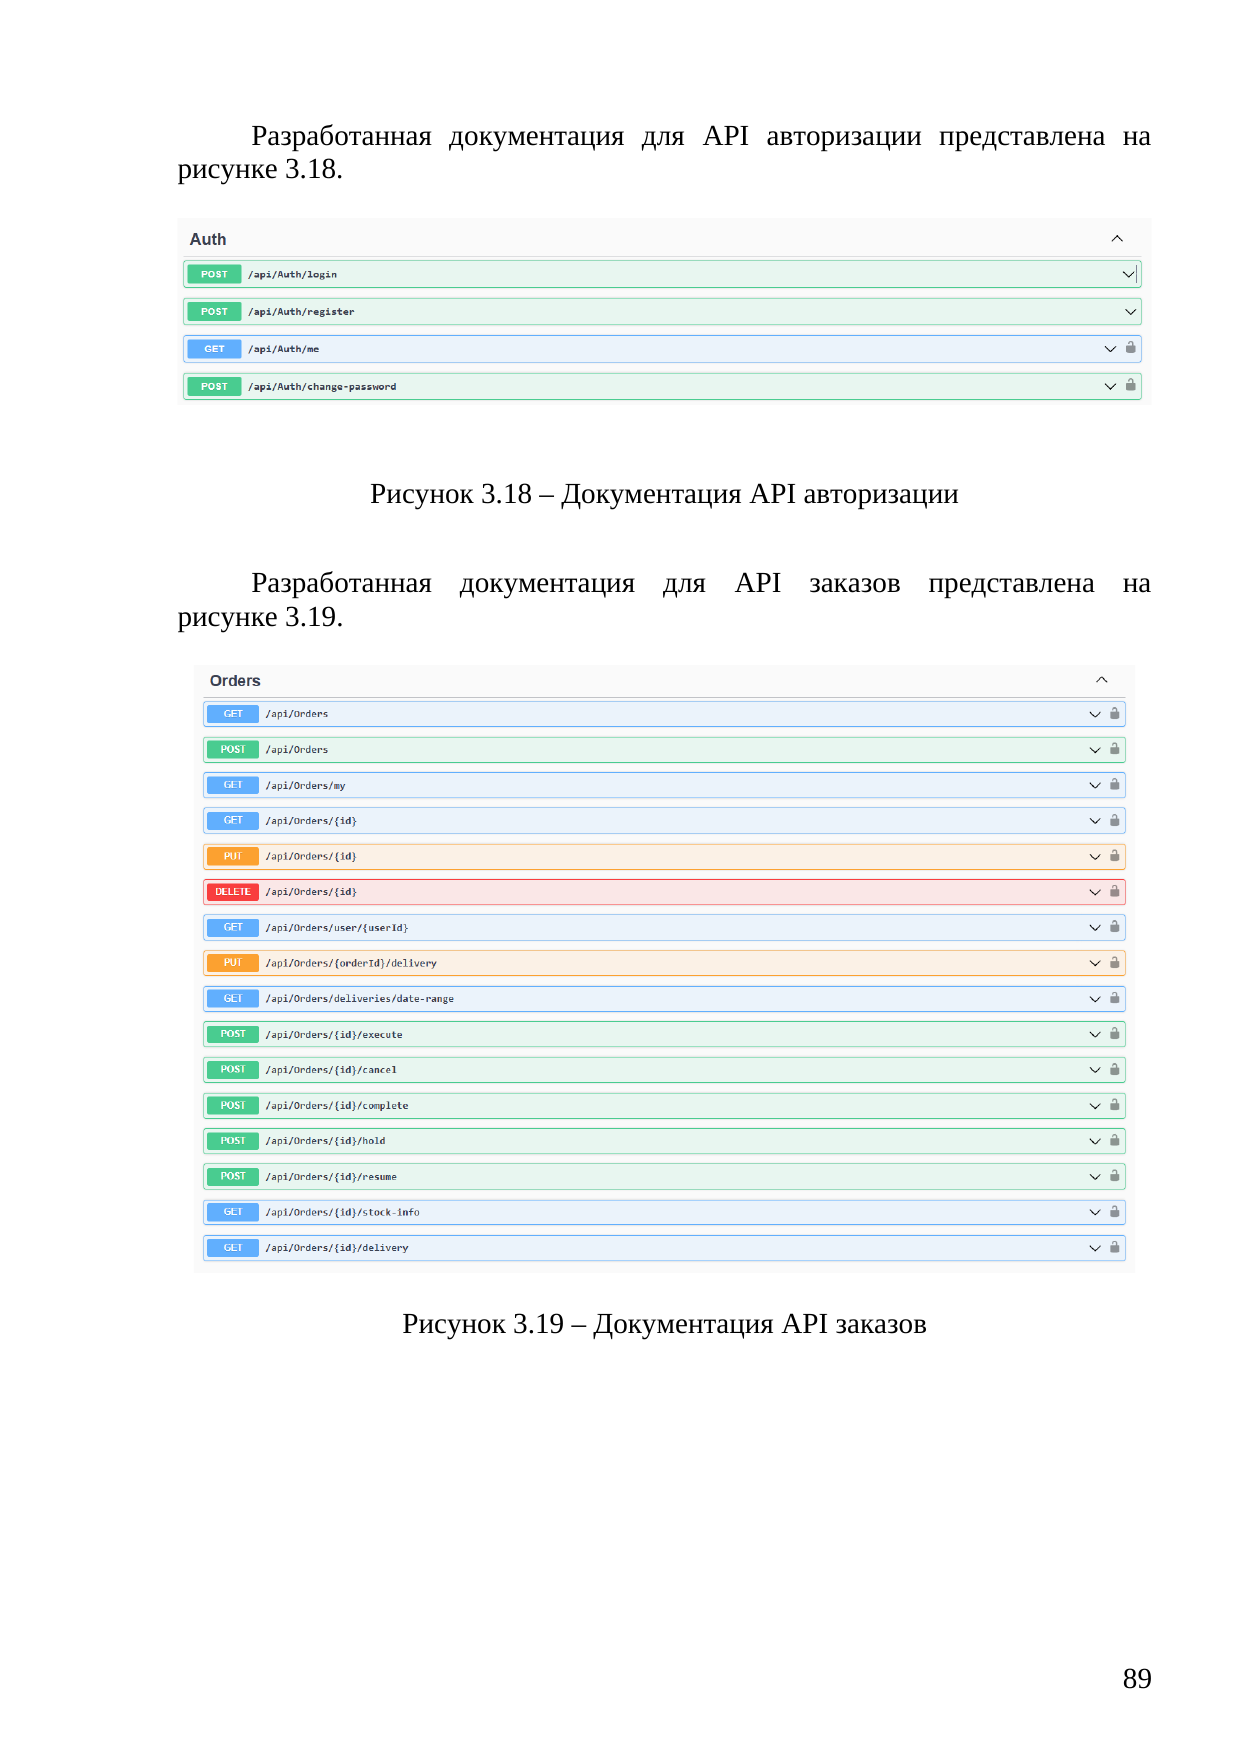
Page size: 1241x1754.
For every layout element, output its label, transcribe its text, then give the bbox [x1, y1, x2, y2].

picture [193, 665, 1136, 1273]
text Разработанная документация для API авторизации представлена на рисунке 3.18. [177, 118, 1152, 185]
picture [177, 218, 1152, 405]
text Разработанная документация для API заказов представлена на рисунке 3.19. [177, 565, 1152, 632]
text Рисунок 3.19 – Документация API заказов [177, 1306, 1152, 1339]
text Рисунок 3.18 – Документация API авторизации [177, 476, 1152, 510]
